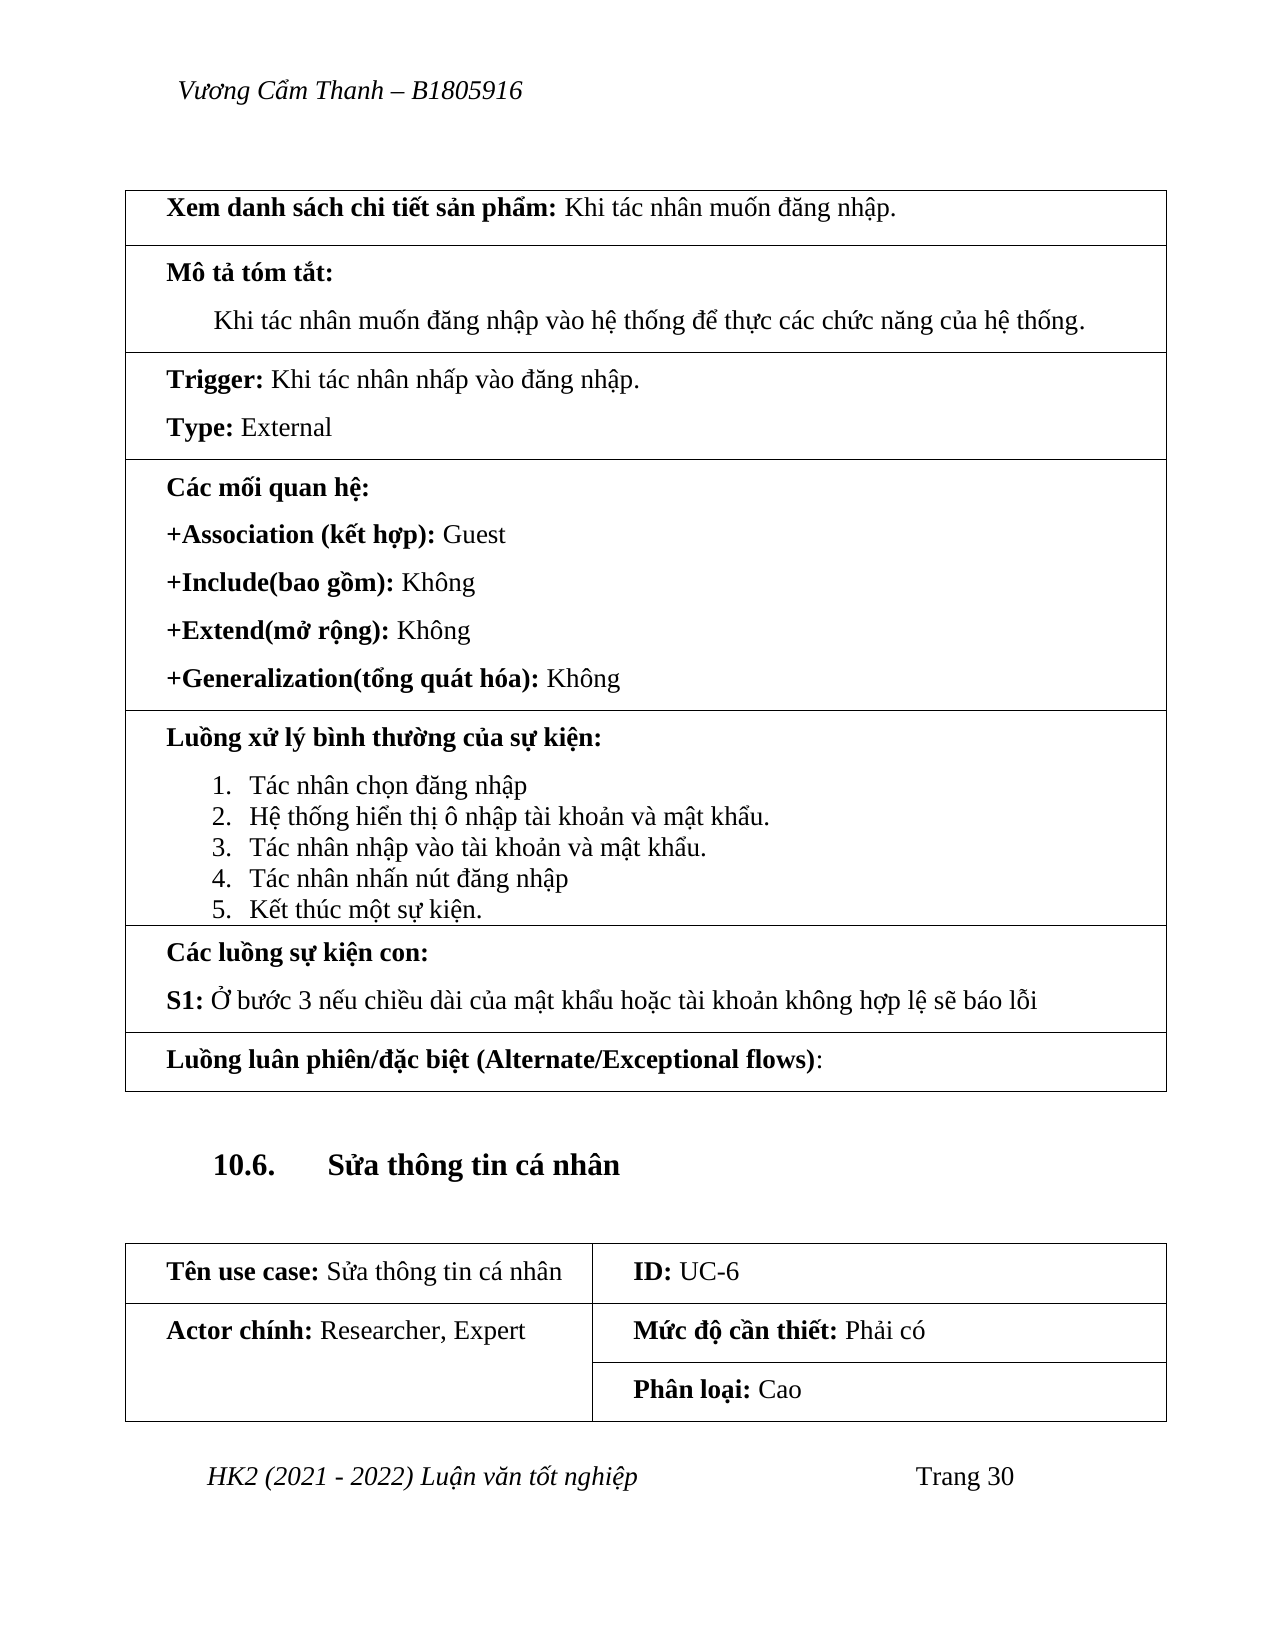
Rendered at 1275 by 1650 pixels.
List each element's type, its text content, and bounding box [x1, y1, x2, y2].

table_header Tên use case: Sửa thông tin cá nhân [126, 1244, 592, 1302]
table_cell Luồng xử lý bình thường của sự kiện: Tác nhân chọn đăng nhập Hệ thống hiển thị ô nhập tài khoản và mật khẩu. Tác nhân nhập vào tài khoản và mật khẩu. Tác nhân nhấn nút đăng nhập Kết thúc một sự kiện. [126, 711, 1166, 925]
table_cell Các mối quan hệ: +Association (kết hợp): Guest +Include(bao gồm): Không +Extend(mở rộng): Không +Generalization(tổng quát hóa): Không [126, 460, 1166, 710]
table_header ID: UC-6 [593, 1244, 1166, 1302]
table_cell Mô tả tóm tắt: Khi tác nhân muốn đăng nhập vào hệ thống để thực các chức năng của hệ thống. [126, 246, 1166, 352]
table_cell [126, 191, 1166, 245]
table_cell Trigger: Khi tác nhân nhấp vào đăng nhập. Type: External [126, 353, 1166, 459]
table_cell Phân loại: Cao [593, 1363, 1166, 1421]
table_cell Mức độ cần thiết: Phải có [593, 1304, 1166, 1362]
table_cell Luồng luân phiên/đặc biệt (Alternate/Exceptional flows): [126, 1033, 1166, 1091]
subtitle Sửa thông tin cá nhân [207, 1146, 1157, 1182]
table_cell Actor chính: Researcher, Expert [126, 1304, 592, 1421]
table_cell Các luồng sự kiện con: S1: Ở bước 3 nếu chiều dài của mật khẩu hoặc tài khoản không hợp lệ sẽ báo lỗi [126, 926, 1166, 1032]
